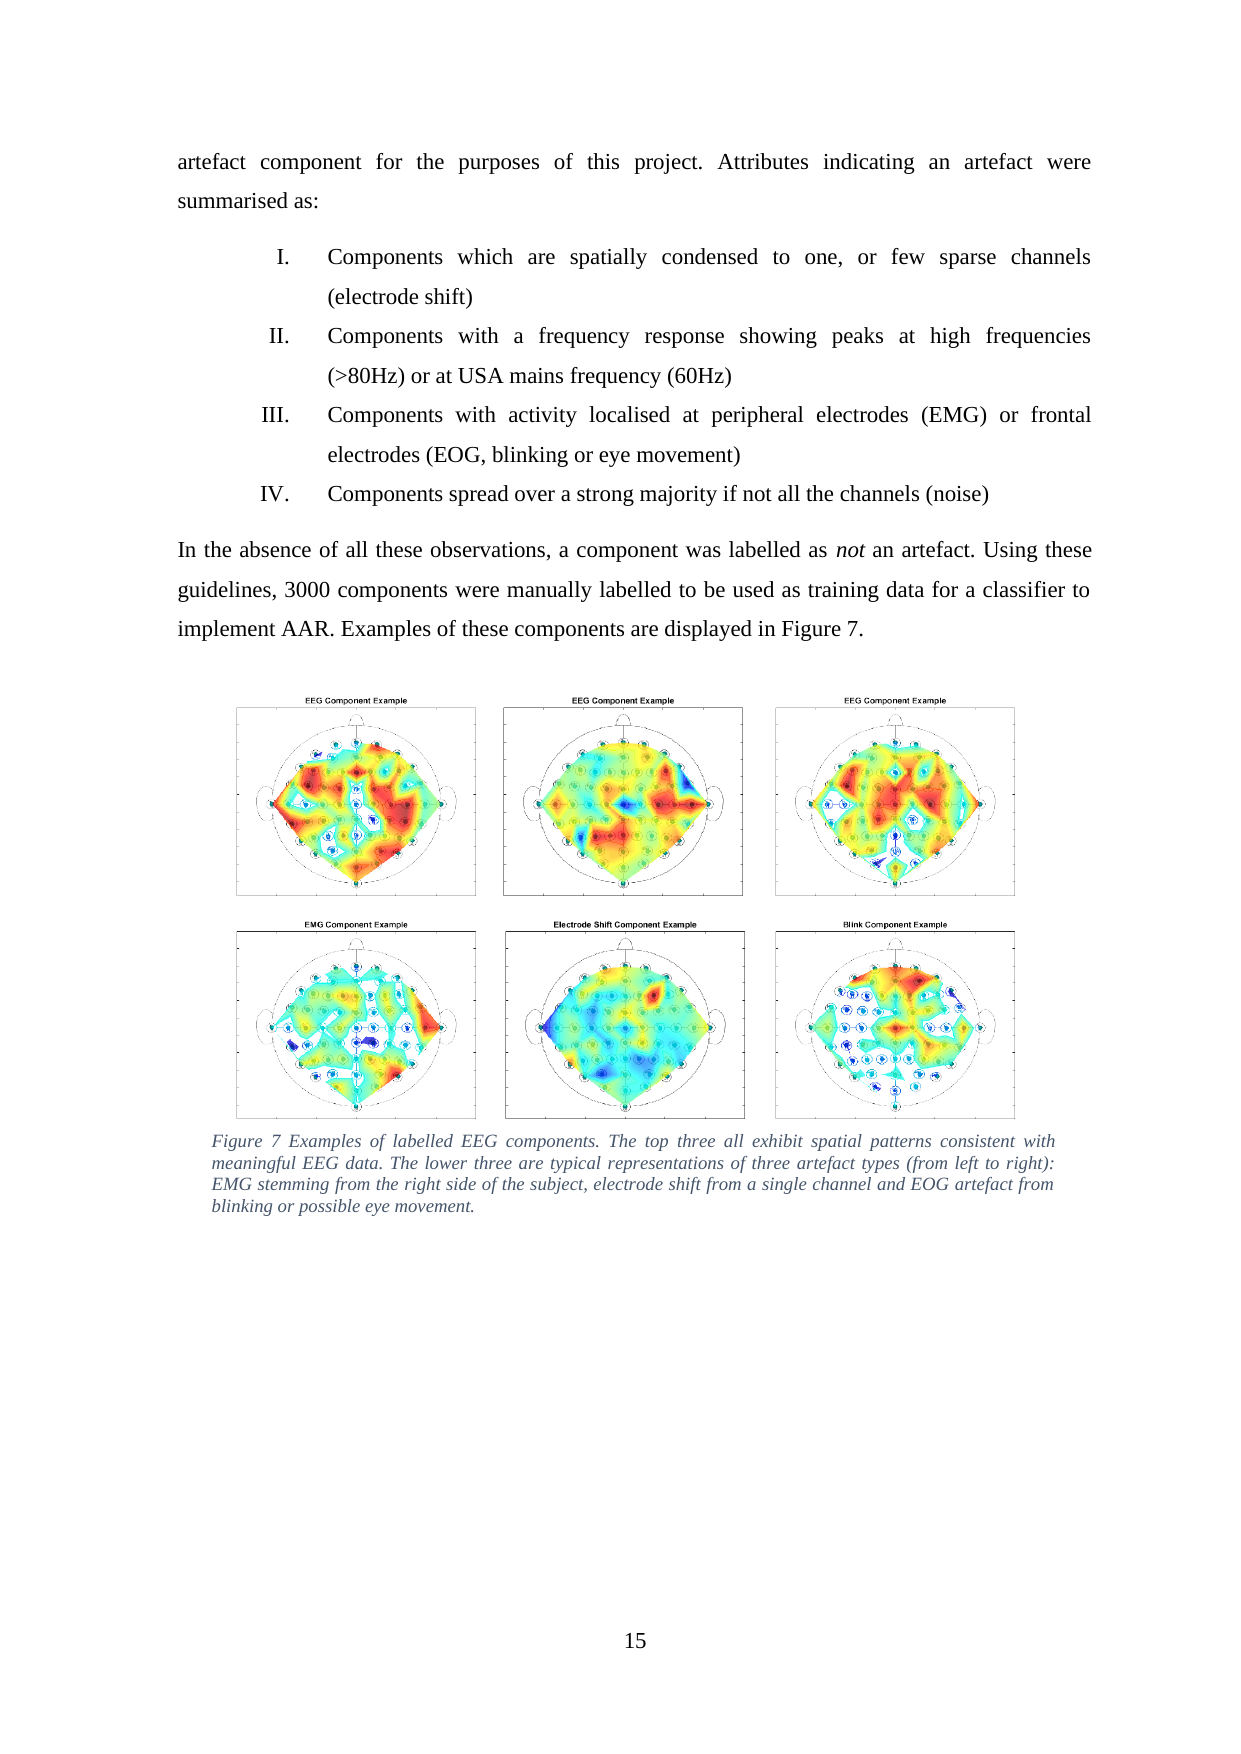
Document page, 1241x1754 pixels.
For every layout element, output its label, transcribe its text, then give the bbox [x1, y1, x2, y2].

list Components spread over a strong majority if not all the channels (noise) [290, 480, 1092, 507]
list Components which are spatially condensed to one, or few sparse channels (electrode shift) [290, 243, 1092, 309]
text In the absence of all these observations, a component was labelled as not an artefact. Using these guidelines, 3000 components were manually labelled to be used as training data for a classifier to implement AAR. Examples of these components are displayed in Figure 7. [177, 536, 1092, 642]
picture [196, 690, 1044, 1144]
list Components with a frequency response showing peaks at high frequencies (>80Hz) or at USA mains frequency (60Hz) [290, 322, 1092, 388]
list Components with activity localised at peripheral electrodes (EMG) or frontal electrodes (EOG, blinking or eye movement) [290, 401, 1092, 467]
